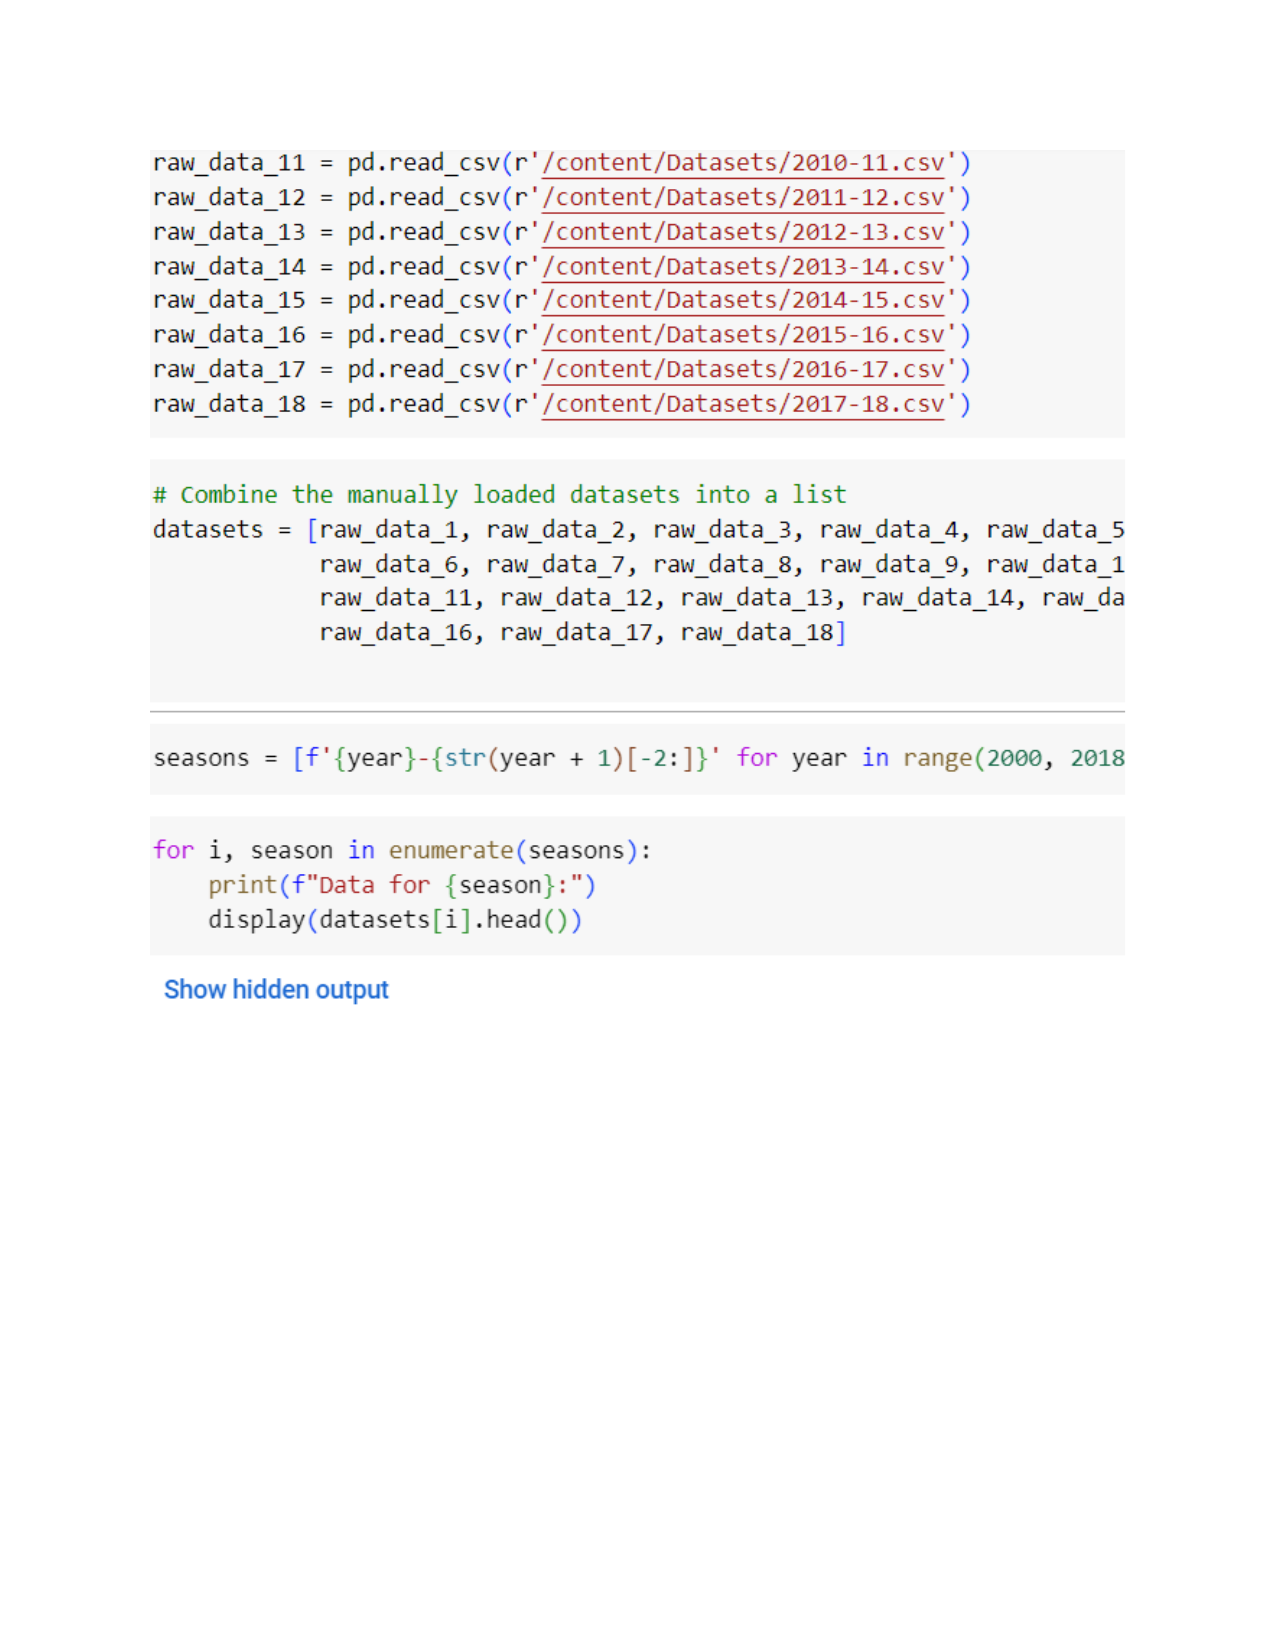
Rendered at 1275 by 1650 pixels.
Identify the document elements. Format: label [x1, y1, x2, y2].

picture [150, 150, 1125, 1110]
